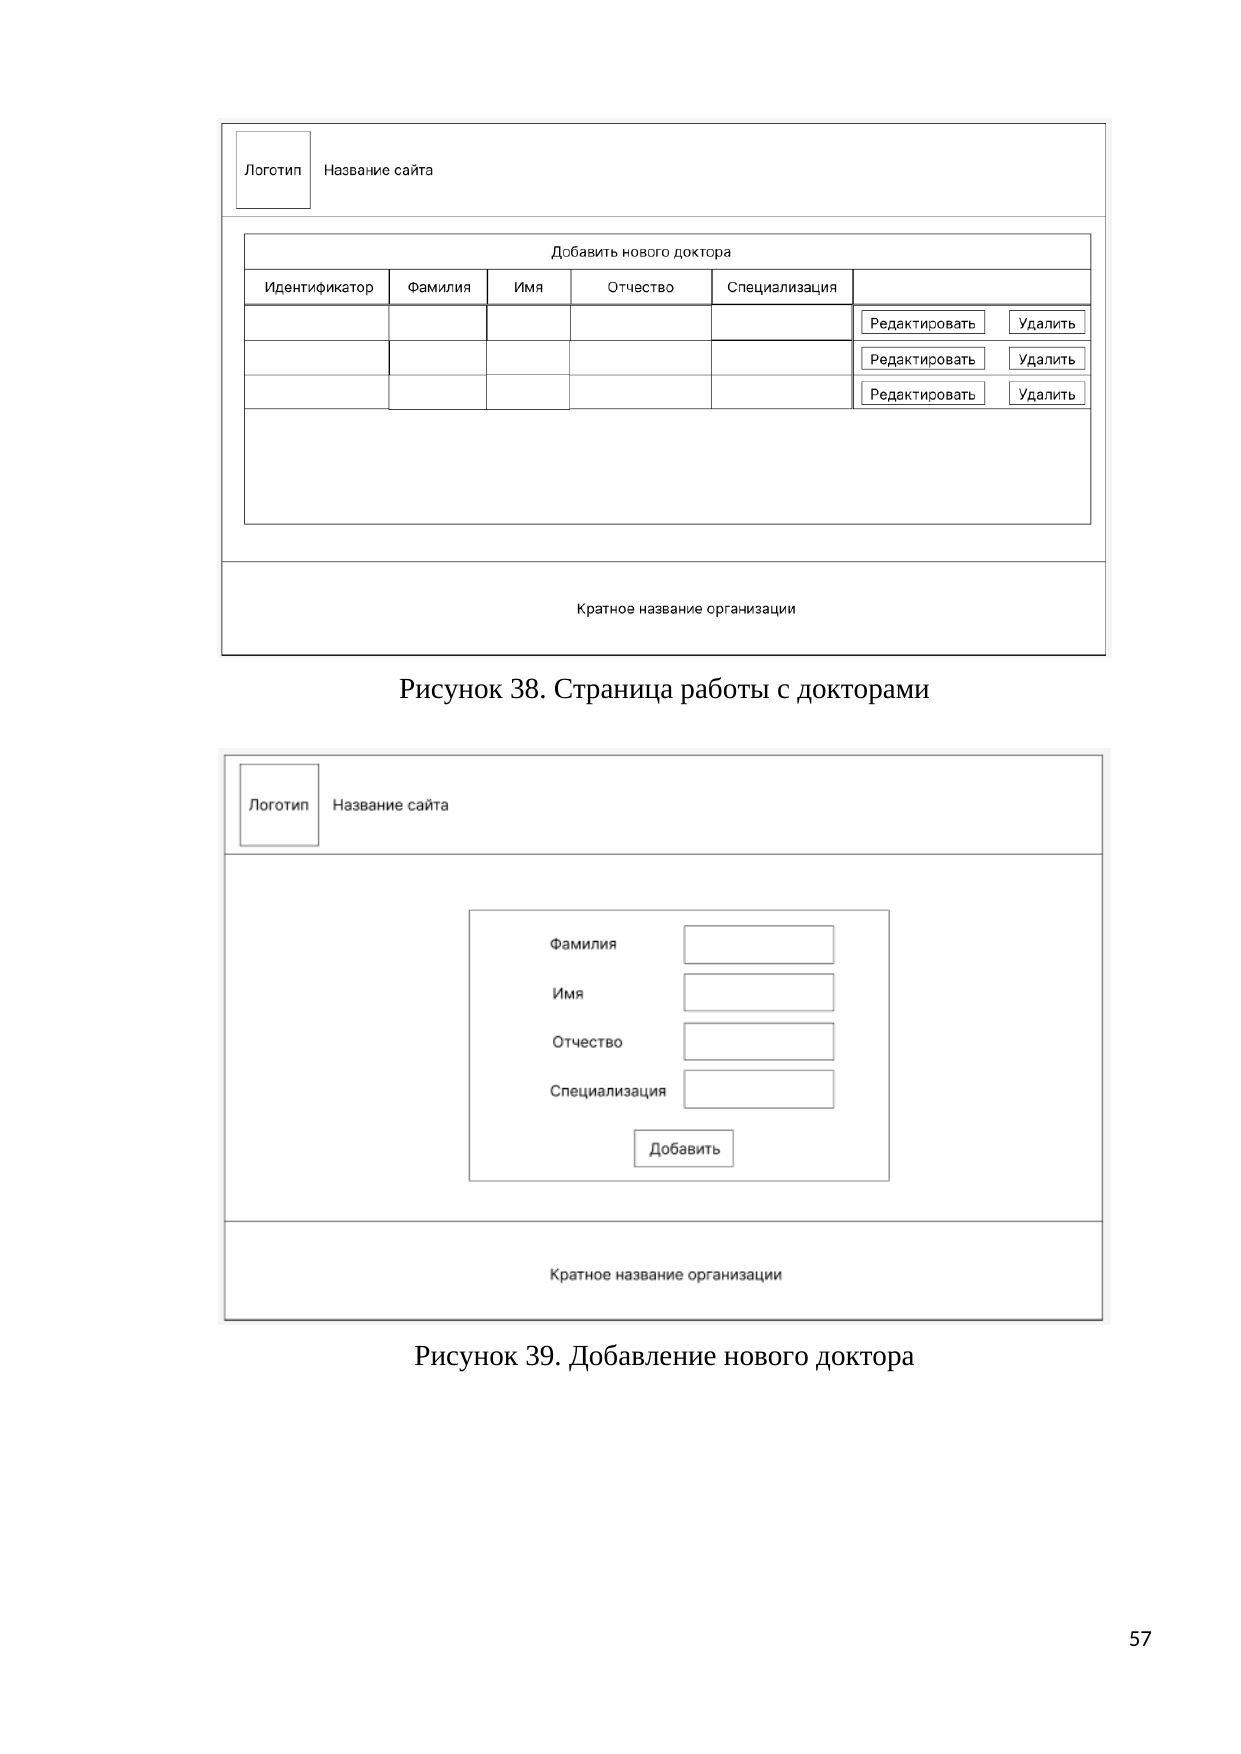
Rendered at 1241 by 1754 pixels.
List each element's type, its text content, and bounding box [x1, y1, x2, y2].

text Рисунок 38. Страница работы с докторами [177, 671, 1152, 705]
text Рисунок 39. Добавление нового доктора [177, 1338, 1152, 1372]
picture [217, 118, 1112, 658]
picture [218, 748, 1111, 1325]
